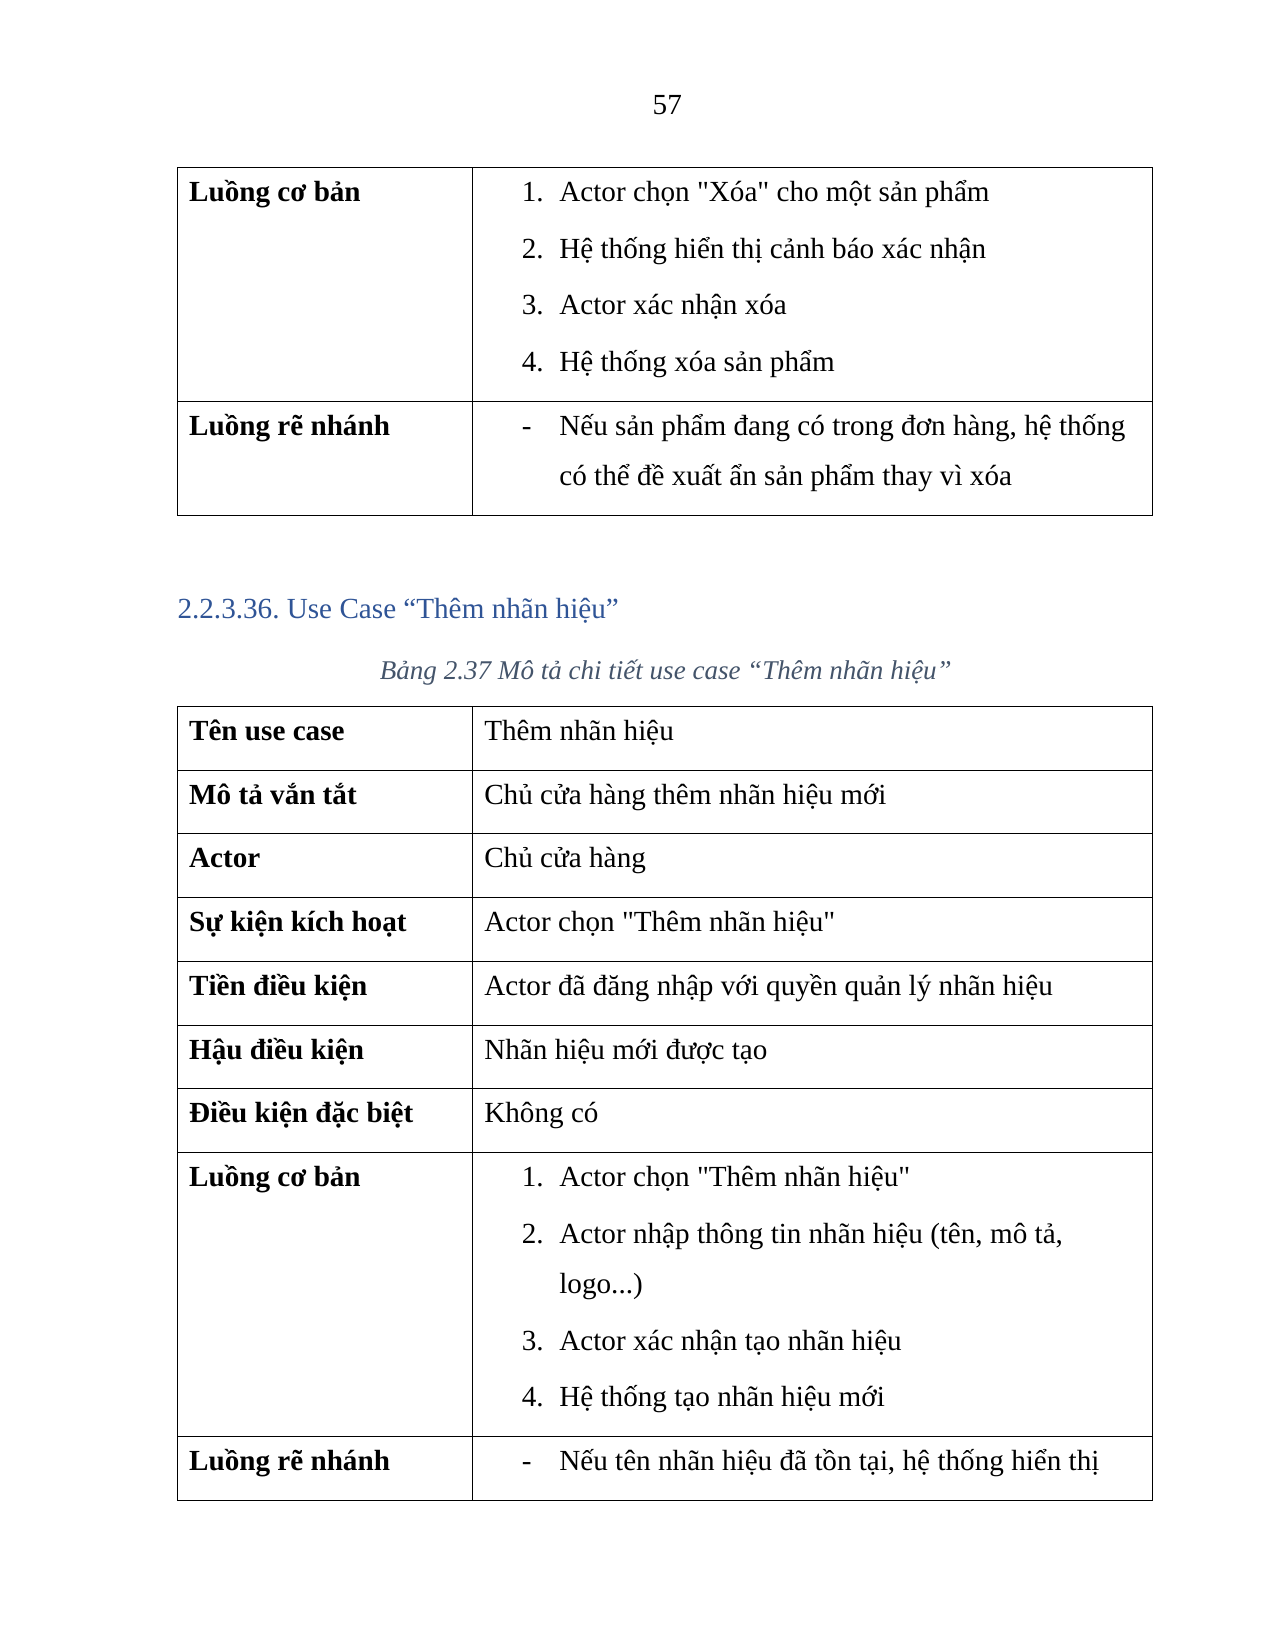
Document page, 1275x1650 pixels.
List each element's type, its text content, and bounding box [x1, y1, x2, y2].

subtitle Use Case “Thêm nhãn hiệu” [177, 591, 1157, 624]
table_cell Actor chọn "Thêm nhãn hiệu" Actor nhập thông tin nhãn hiệu (tên, mô tả, logo...) Actor xác nhận tạo nhãn hiệu Hệ thống tạo nhãn hiệu mới [473, 1153, 1152, 1436]
table_cell Luồng cơ bản [178, 1153, 472, 1436]
table_cell Actor [178, 834, 472, 897]
table_cell Nếu sản phẩm đang có trong đơn hàng, hệ thống có thể đề xuất ẩn sản phẩm thay vì xóa [473, 402, 1152, 514]
table_cell Luồng cơ bản [178, 168, 472, 401]
table_cell Tiền điều kiện [178, 962, 472, 1024]
table_cell Sự kiện kích hoạt [178, 898, 472, 961]
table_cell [473, 1437, 1152, 1499]
table_cell Actor chọn "Xóa" cho một sản phẩm Hệ thống hiển thị cảnh báo xác nhận Actor xác nhận xóa Hệ thống xóa sản phẩm [473, 168, 1152, 401]
table_cell Mô tả vắn tắt [178, 771, 472, 833]
table_header Thêm nhãn hiệu [473, 707, 1152, 769]
table_cell Luồng rẽ nhánh [178, 1437, 472, 1499]
table_header Tên use case [178, 707, 472, 769]
table_cell Điều kiện đặc biệt [178, 1089, 472, 1152]
table_cell Chủ cửa hàng [473, 834, 1152, 897]
table_cell Không có [473, 1089, 1152, 1152]
table_cell Luồng rẽ nhánh [178, 402, 472, 514]
table_cell Actor đã đăng nhập với quyền quản lý nhãn hiệu [473, 962, 1152, 1024]
table_cell Actor chọn "Thêm nhãn hiệu" [473, 898, 1152, 961]
table_cell Nhãn hiệu mới được tạo [473, 1026, 1152, 1088]
table_cell Chủ cửa hàng thêm nhãn hiệu mới [473, 771, 1152, 833]
text Bảng 2.37 Mô tả chi tiết use case “Thêm nhãn hiệu” [177, 654, 1157, 685]
table_cell Hậu điều kiện [178, 1026, 472, 1088]
